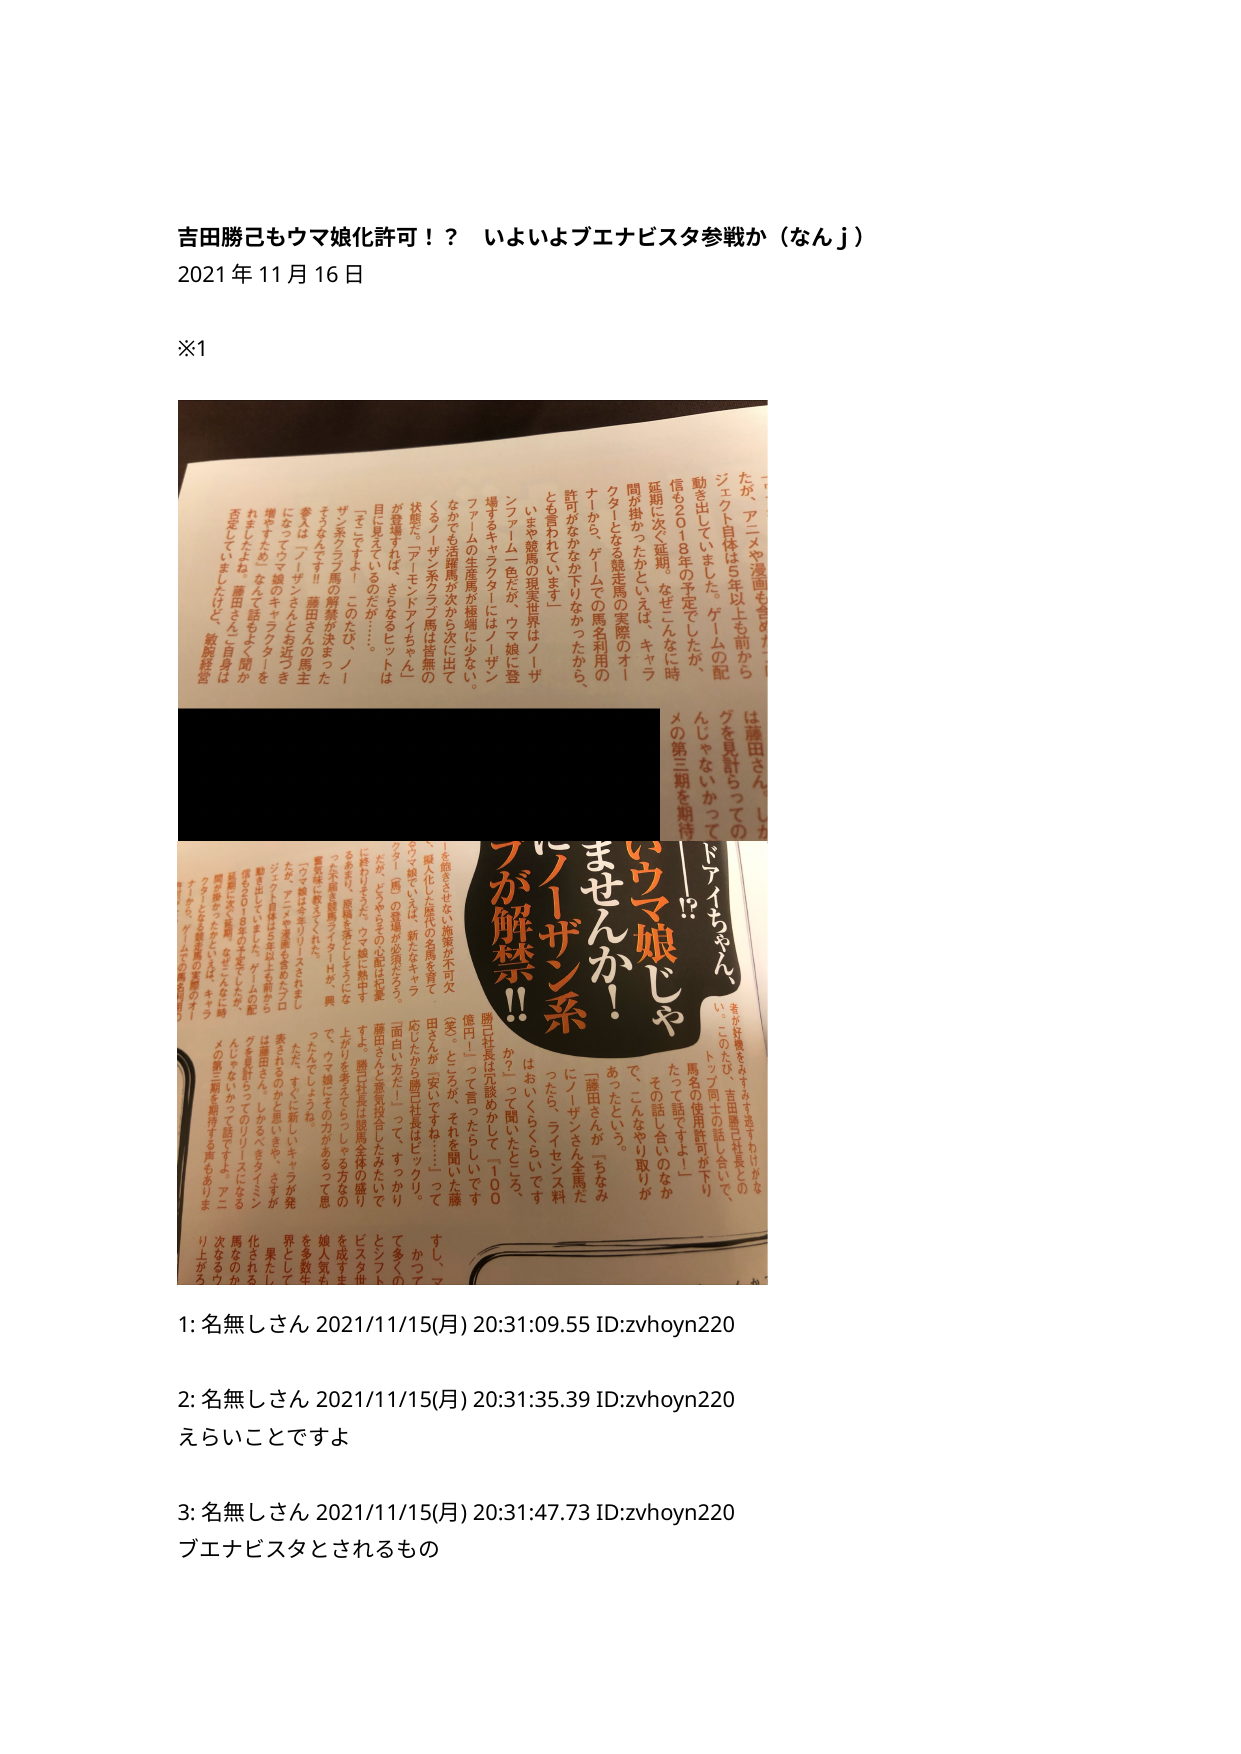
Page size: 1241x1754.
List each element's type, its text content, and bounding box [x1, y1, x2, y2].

text 3: 名無しさん 2021/11/15(月) 20:31:47.73 ID:zvhoyn220 [177, 1492, 1063, 1529]
picture [177, 400, 768, 1285]
text 2: 名無しさん 2021/11/15(月) 20:31:35.39 ID:zvhoyn220 [177, 1379, 1063, 1417]
text ブエナビスタとされるもの [177, 1529, 1063, 1567]
text ※1 [177, 329, 1063, 367]
text えらいことですよ [177, 1417, 1063, 1454]
text 吉田勝己もウマ娘化許可！？ いよいよブエナビスタ参戦か（なんｊ） [177, 217, 1063, 254]
text 2021年11月16日 [177, 254, 1063, 292]
